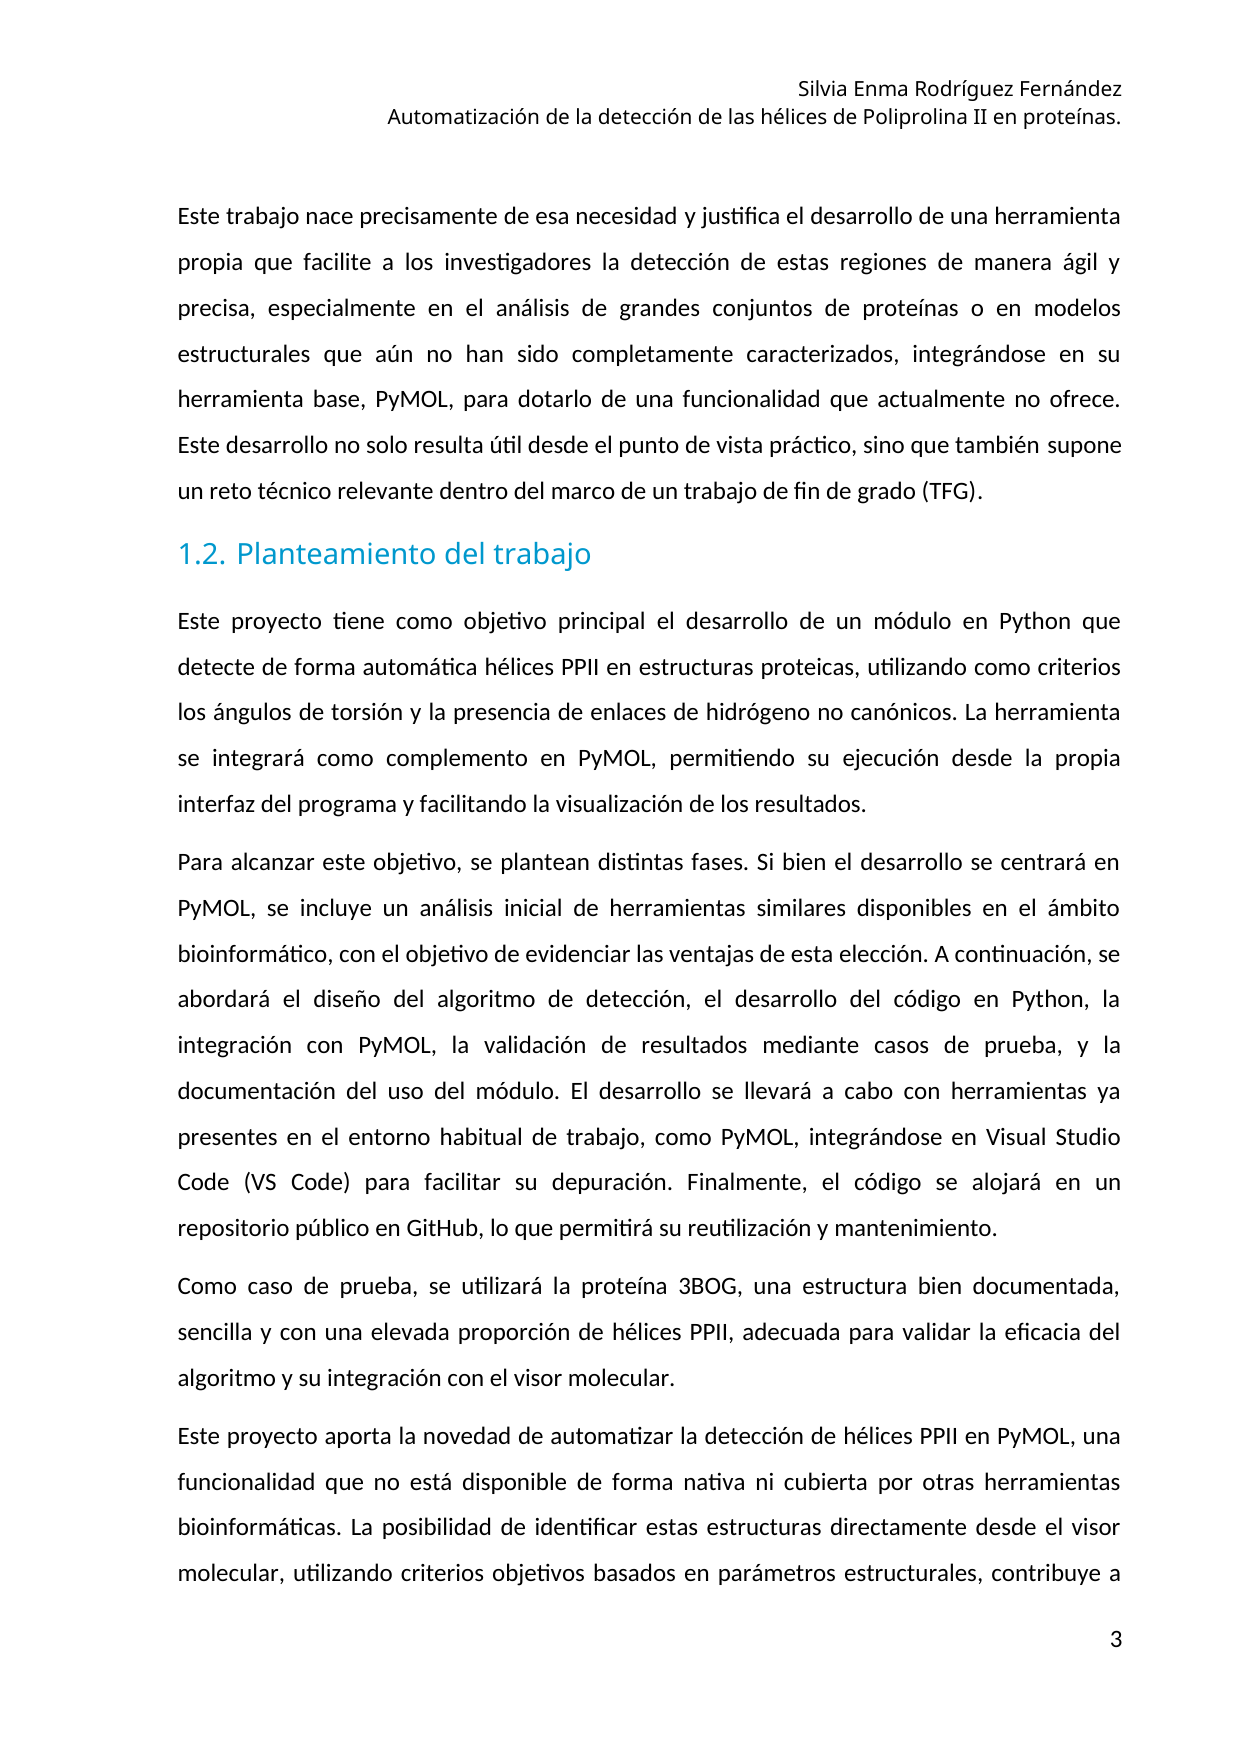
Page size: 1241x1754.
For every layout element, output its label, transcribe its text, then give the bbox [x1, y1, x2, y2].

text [177, 1420, 1122, 1588]
text Como caso de prueba, se utilizará la proteína 3BOG, una estructura bien documentada, sencilla y con una elevada proporción de hélices PPII, adecuada para validar la eficacia del algoritmo y su integración con el visor molecular. [177, 1270, 1122, 1392]
text Este trabajo nace precisamente de esa necesidad y justifica el desarrollo de una herramienta propia que facilite a los investigadores la detección de estas regiones de manera ágil y precisa, especialmente en el análisis de grandes conjuntos de proteínas o en modelos estructurales que aún no han sido completamente caracterizados, integrándose en su herramienta base, PyMOL, para dotarlo de una funcionalidad que actualmente no ofrece. Este desarrollo no solo resulta útil desde el punto de vista práctico, sino que también supone un reto técnico relevante dentro del marco de un trabajo de fin de grado (TFG). [177, 201, 1122, 505]
text Para alcanzar este objetivo, se plantean distintas fases. Si bien el desarrollo se centrará en PyMOL, se incluye un análisis inicial de herramientas similares disponibles en el ámbito bioinformático, con el objetivo de evidenciar las ventajas de esta elección. A continuación, se abordará el diseño del algoritmo de detección, el desarrollo del código en Python, la integración con PyMOL, la validación de resultados mediante casos de prueba, y la documentación del uso del módulo. El desarrollo se llevará a cabo con herramientas ya presentes en el entorno habitual de trabajo, como PyMOL, integrándose en Visual Studio Code (VS Code) para facilitar su depuración. Finalmente, el código se alojará en un repositorio público en GitHub, lo que permitirá su reutilización y mantenimiento. [177, 846, 1122, 1243]
subtitle Planteamiento del trabajo [177, 533, 1122, 573]
text Este proyecto tiene como objetivo principal el desarrollo de un módulo en Python que detecte de forma automática hélices PPII en estructuras proteicas, utilizando como criterios los ángulos de torsión y la presencia de enlaces de hidrógeno no canónicos. La herramienta se integrará como complemento en PyMOL, permitiendo su ejecución desde la propia interfaz del programa y facilitando la visualización de los resultados. [177, 605, 1122, 818]
